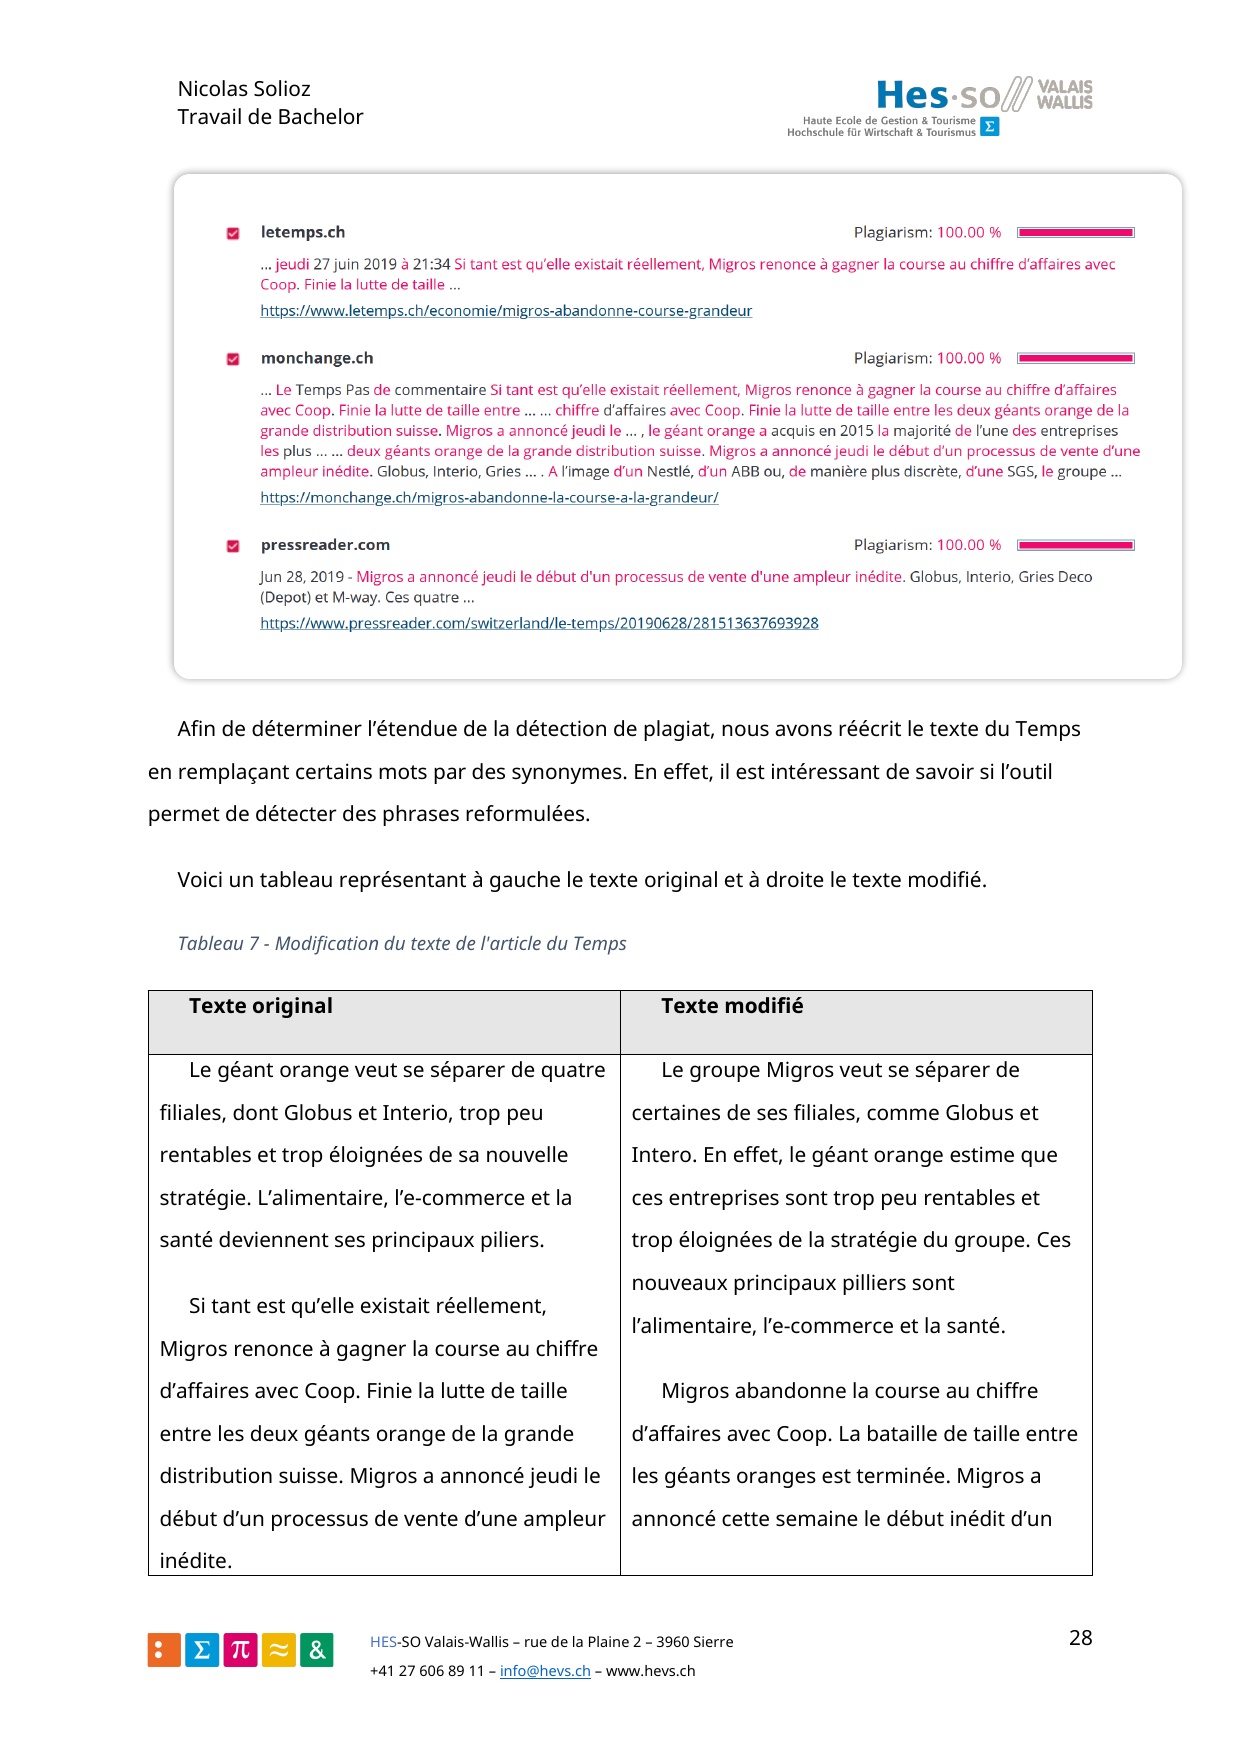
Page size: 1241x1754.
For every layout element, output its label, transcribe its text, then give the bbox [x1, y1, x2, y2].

text Voici un tableau représentant à gauche le texte original et à droite le texte modifié. [148, 865, 1093, 893]
table_header Texte original [149, 991, 620, 1054]
picture [196, 1654, 209, 1658]
picture [788, 76, 1093, 136]
picture [205, 205, 1150, 648]
picture [196, 1642, 202, 1652]
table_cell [149, 1055, 620, 1575]
table_header Texte modifié [621, 991, 1092, 1054]
text Afin de déterminer l’étendue de la détection de plagiat, nous avons réécrit le texte du Temps en remplaçant certains mots par des synonymes. En effet, il est intéressant de savoir si l’outil permet de détecter des phrases reformulées. [148, 714, 1093, 828]
picture [147, 1633, 185, 1667]
picture [219, 1633, 334, 1667]
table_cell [621, 1055, 1092, 1575]
